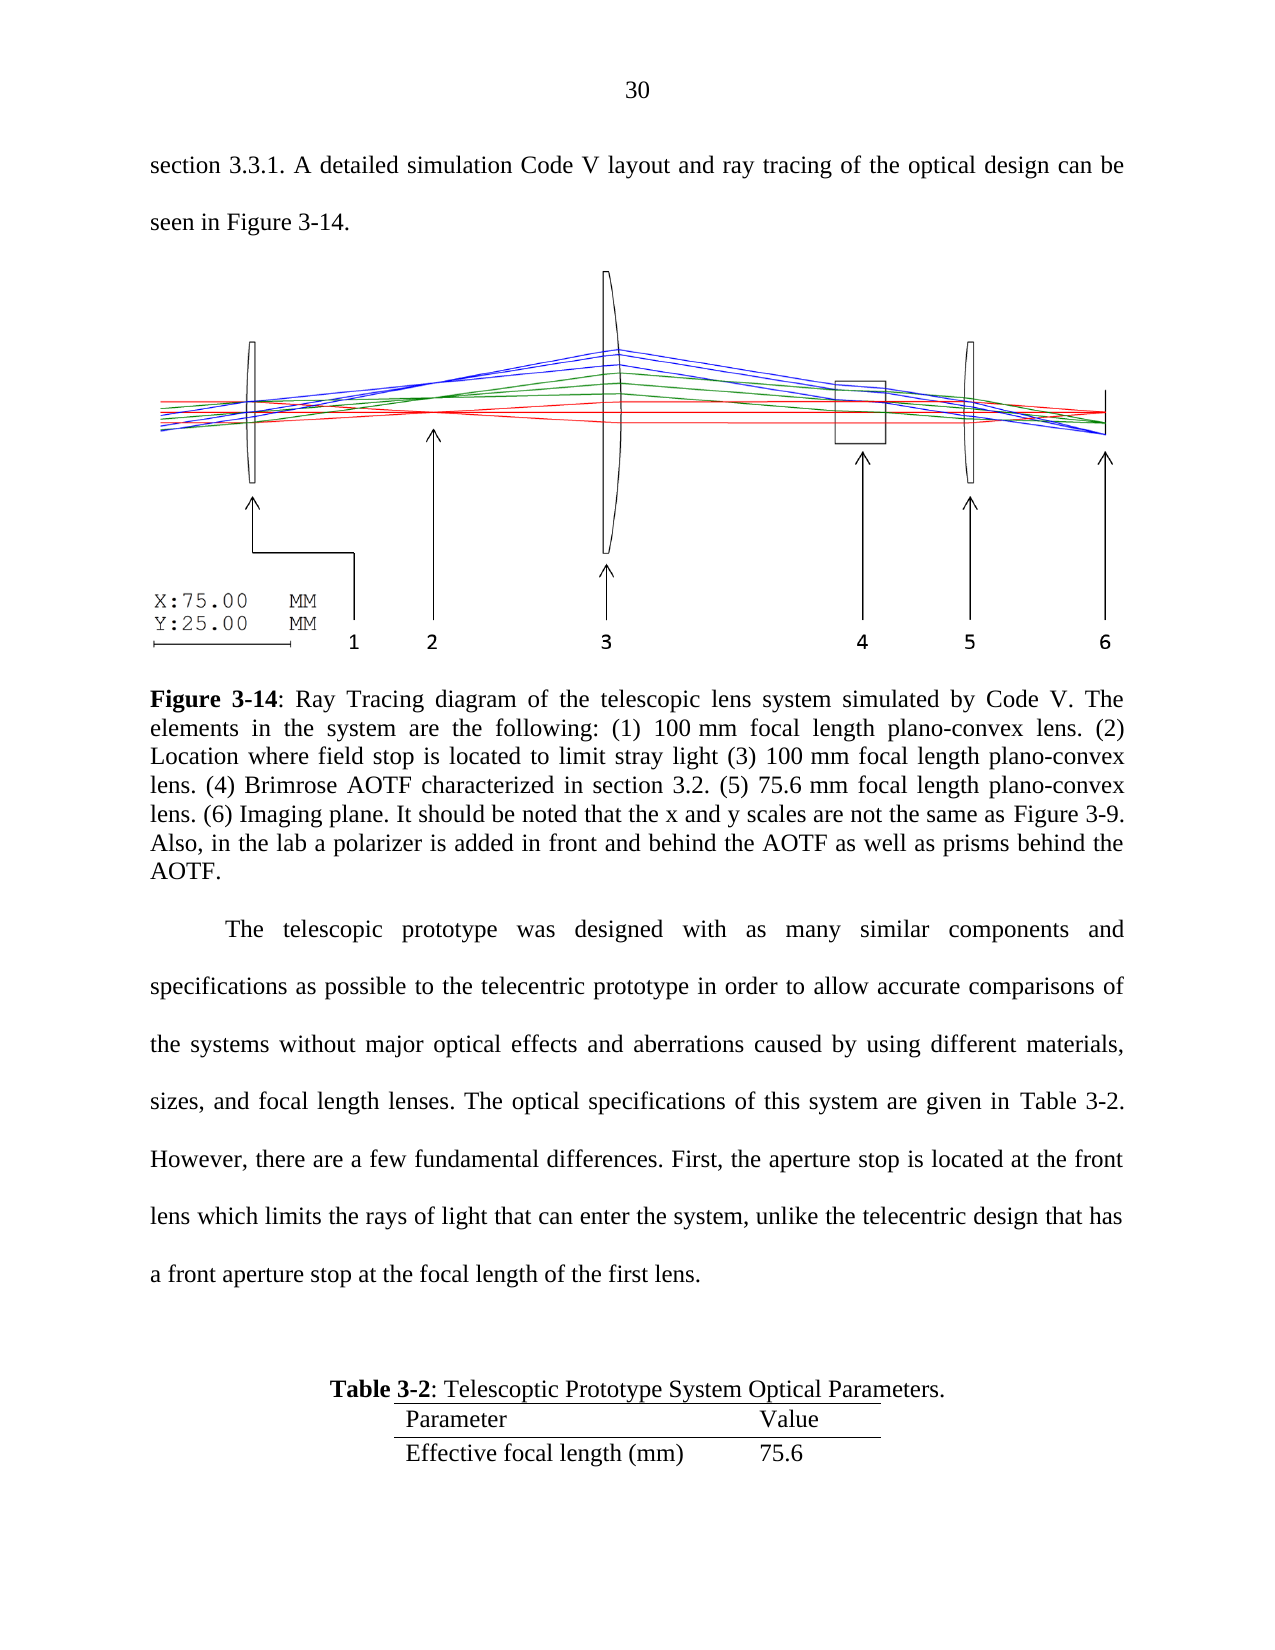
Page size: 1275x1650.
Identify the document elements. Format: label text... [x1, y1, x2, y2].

text Figure 3-14: Ray Tracing diagram of the telescopic lens system simulated by Code V. The elements in the system are the following: (1) 100 mm focal length plano-convex lens. (2) Location where field stop is located to limit stray light (3) 100 mm focal length plano-convex lens. (4) Brimrose AOTF characterized in section 3.2. (5) 75.6 mm focal length plano-convex lens. (6) Imaging plane. It should be noted that the x and y scales are not the same as Figure 3-9. Also, in the lab a polarizer is added in front and behind the AOTF as well as prisms behind the AOTF. [150, 684, 1125, 885]
text The telescopic prototype was designed with as many similar components and specifications as possible to the telecentric prototype in order to allow accurate comparisons of the systems without major optical effects and aberrations caused by using different materials, sizes, and focal length lenses. The optical specifications of this system are given in Table 3-2. However, there are a few fundamental differences. First, the aperture stop is located at the front lens which limits the rays of light that can enter the system, unlike the telecentric design that has a front aperture stop at the focal length of the first lens. [150, 914, 1125, 1288]
table_cell Effective focal length (mm) [394, 1438, 748, 1471]
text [150, 150, 1125, 236]
table_header Parameter [394, 1404, 748, 1437]
text Table 3-2: Telescoptic Prototype System Optical Parameters. [150, 1374, 1125, 1403]
table_header Value [748, 1404, 881, 1437]
table_cell 75.6 [748, 1438, 881, 1471]
